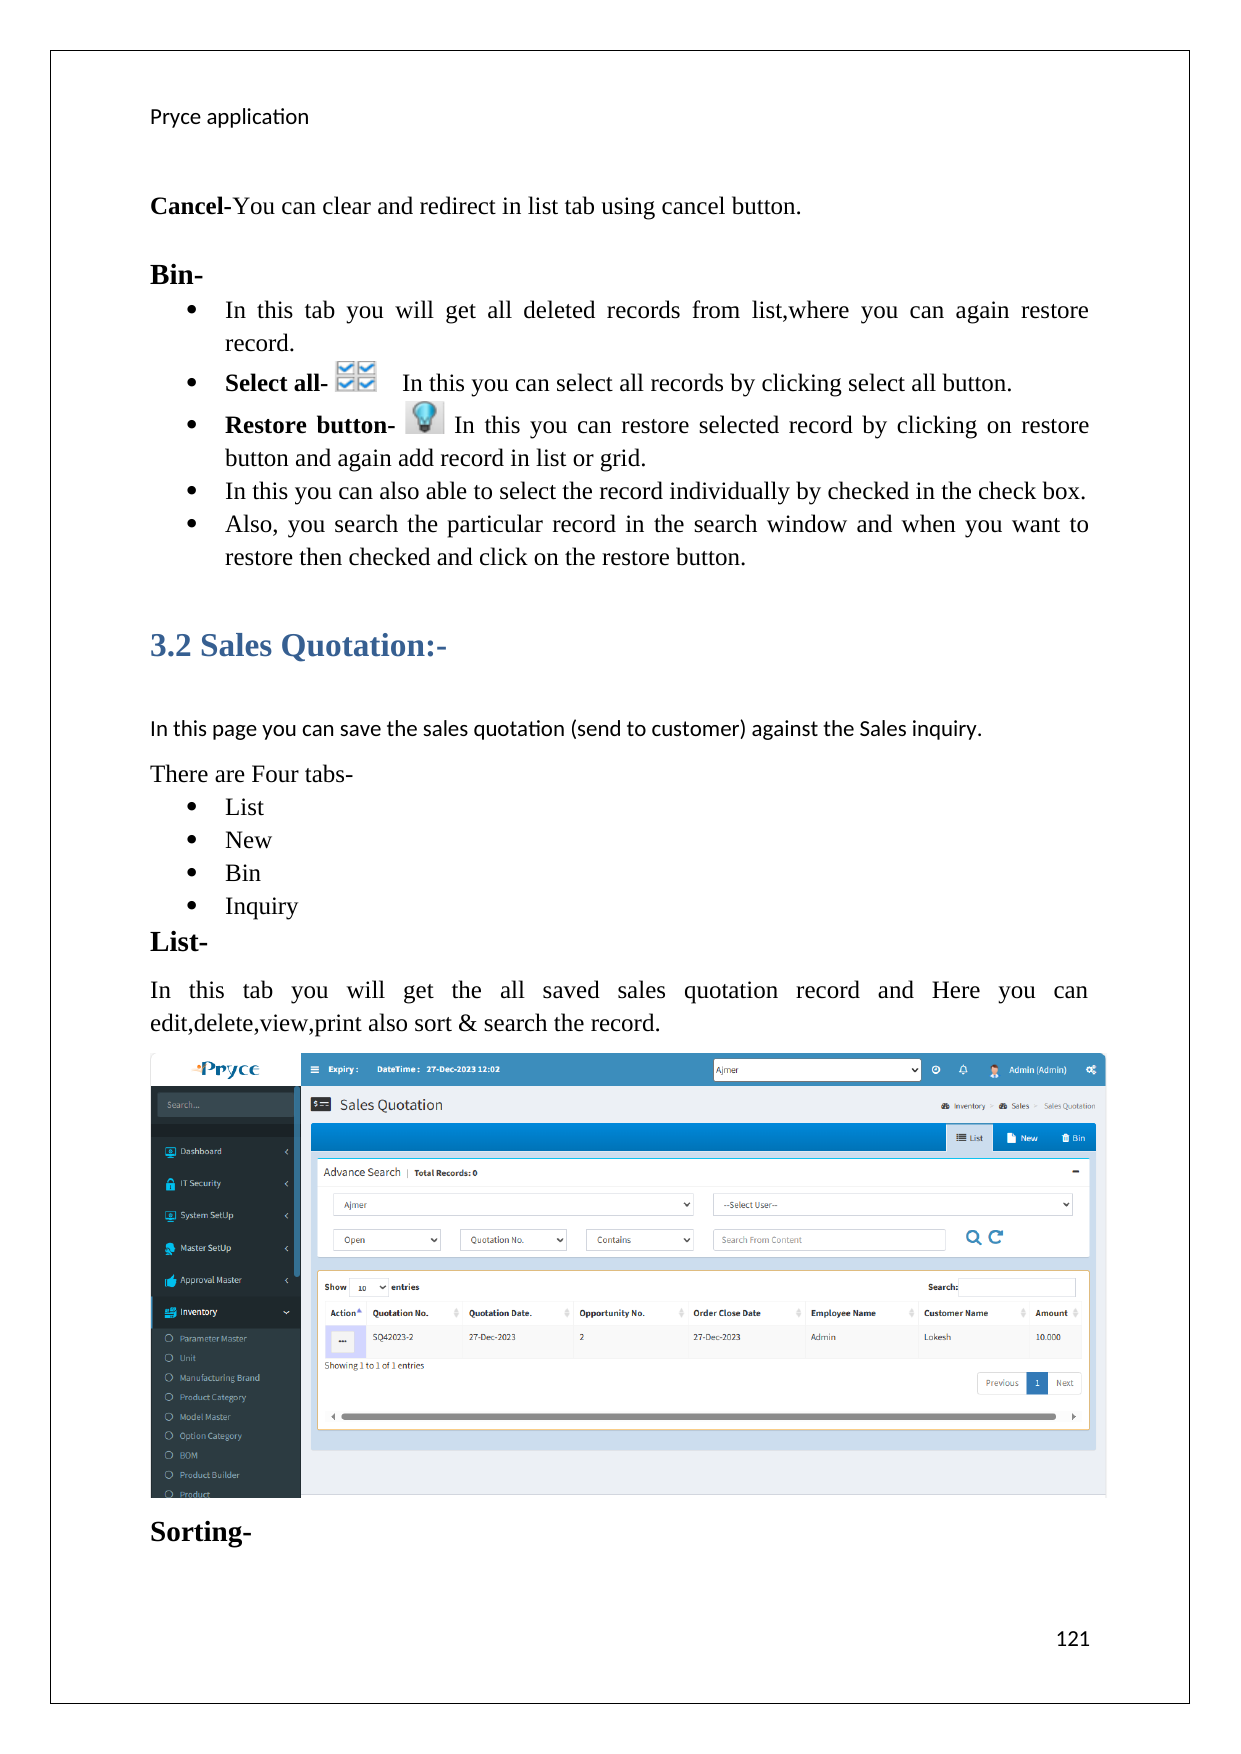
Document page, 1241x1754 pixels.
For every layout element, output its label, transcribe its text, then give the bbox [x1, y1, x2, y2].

list Inquiry [187, 891, 1090, 920]
list Restore button- In this you can restore selected record by clicking on restore button and again add record in list or grid. [187, 401, 1090, 472]
list Also, you search the particular record in the search window and when you want to restore then checked and click on the restore button. [187, 509, 1090, 571]
text In this page you can save the sales quotation (send to customer) against the Sales inquiry. [150, 714, 1090, 742]
list List [187, 792, 1090, 821]
list In this you can also able to select the record individually by checked in the check box. [187, 476, 1090, 505]
subtitle 3.2 Sales Quotation:- [150, 626, 1090, 664]
list Bin- [150, 257, 1090, 291]
text There are Four tabs- [150, 759, 1090, 788]
text List- [150, 924, 1090, 958]
picture [405, 401, 445, 434]
picture [150, 1053, 1108, 1498]
list Cancel-You can clear and redirect in list tab using cancel button. [150, 191, 1090, 220]
list In this tab you will get all deleted records from list,where you can again restore record. [187, 296, 1090, 357]
text Sorting- [150, 1514, 1090, 1547]
list New [187, 825, 1090, 854]
picture [334, 361, 377, 392]
list Bin [187, 858, 1090, 887]
list Select all- In this you can select all records by clicking select all button. [187, 362, 1090, 397]
text In this tab you will get the all saved sales quotation record and Here you can edit,delete,view,print also sort & search the record. [150, 975, 1090, 1037]
